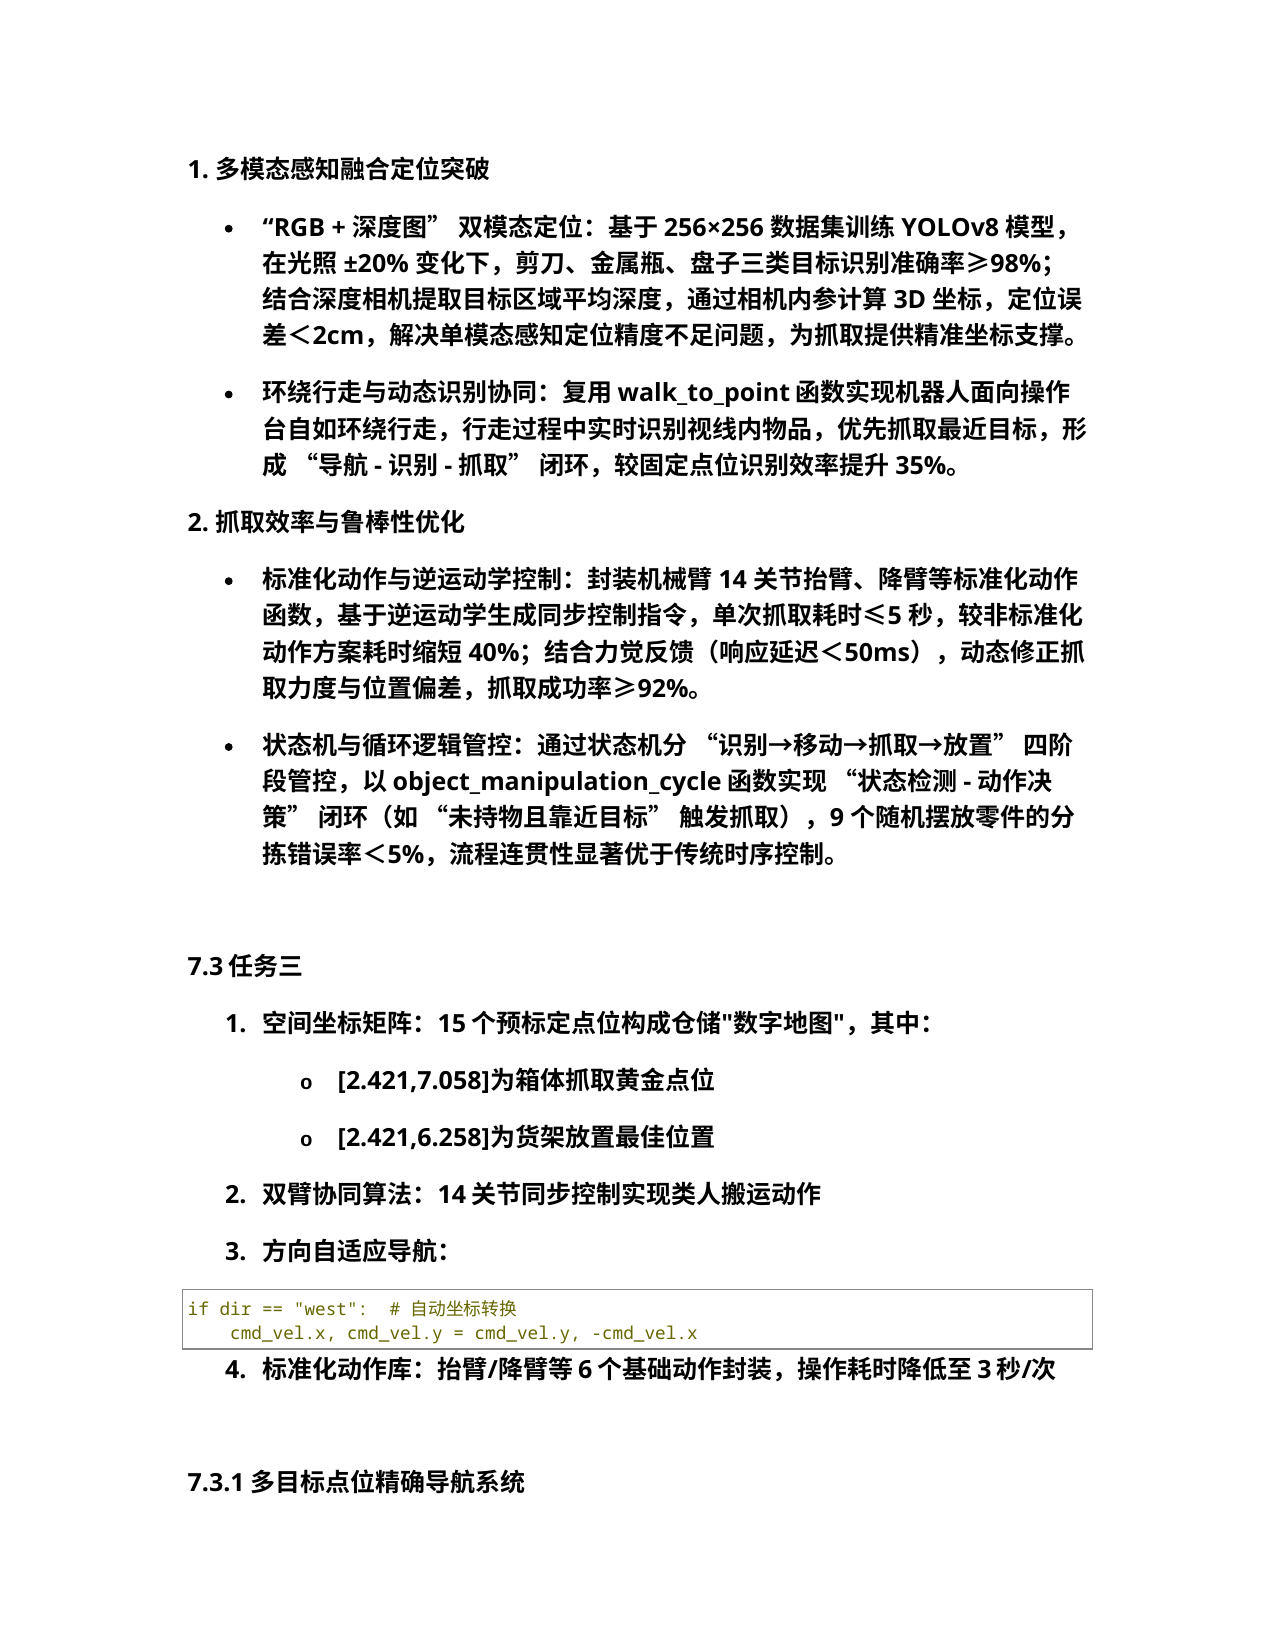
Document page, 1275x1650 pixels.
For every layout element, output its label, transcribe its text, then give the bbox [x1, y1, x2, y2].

text 1. 多模态感知融合定位突破 [187, 150, 1087, 186]
text 2. 抓取效率与鲁棒性优化 [187, 502, 1087, 539]
list [2.421,7.058]为箱体抓取黄金点位 [300, 1060, 1087, 1097]
text 7.3任务三 [187, 946, 1087, 982]
list 空间坐标矩阵：15个预标定点位构成仓储"数字地图"，其中： [225, 1003, 1087, 1039]
list [2.421,6.258]为货架放置最佳位置 [300, 1117, 1087, 1154]
list 状态机与循环逻辑管控：通过状态机分 “识别→移动→抓取→放置” 四阶段管控，以object_manipulation_cycle函数实现 “状态检测 - 动作决策” 闭环（如 “未持物且靠近目标” 触发抓取），9 个随机摆放零件的分拣错误率＜5%，流程连贯性显著优于传统时序控制。 [225, 725, 1087, 870]
list 标准化动作库：抬臂/降臂等6个基础动作封装，操作耗时降低至3秒/次 [225, 1350, 1087, 1386]
text 7.3.1多目标点位精确导航系统 [187, 1462, 1087, 1498]
text cmd_vel.x, cmd_vel.y = cmd_vel.y, -cmd_vel.x [183, 1314, 1092, 1348]
list “RGB + 深度图” 双模态定位：基于 256×256 数据集训练 YOLOv8 模型，在光照 ±20% 变化下，剪刀、金属瓶、盘子三类目标识别准确率≥98%；结合深度相机提取目标区域平均深度，通过相机内参计算 3D 坐标，定位误差＜2cm，解决单模态感知定位精度不足问题，为抓取提供精准坐标支撑。 [225, 207, 1087, 352]
list 环绕行走与动态识别协同：复用walk_to_point函数实现机器人面向操作台自如环绕行走，行走过程中实时识别视线内物品，优先抓取最近目标，形成 “导航 - 识别 - 抓取” 闭环，较固定点位识别效率提升 35%。 [225, 373, 1087, 482]
list 标准化动作与逆运动学控制：封装机械臂 14 关节抬臂、降臂等标准化动作函数，基于逆运动学生成同步控制指令，单次抓取耗时≤5 秒，较非标准化动作方案耗时缩短 40%；结合力觉反馈（响应延迟＜50ms），动态修正抓取力度与位置偏差，抓取成功率≥92%。 [225, 559, 1087, 704]
text if dir == "west": # 自动坐标转换 [183, 1290, 1092, 1314]
list 双臂协同算法：14关节同步控制实现类人搬运动作 [225, 1174, 1087, 1211]
list 方向自适应导航： [225, 1232, 1087, 1268]
